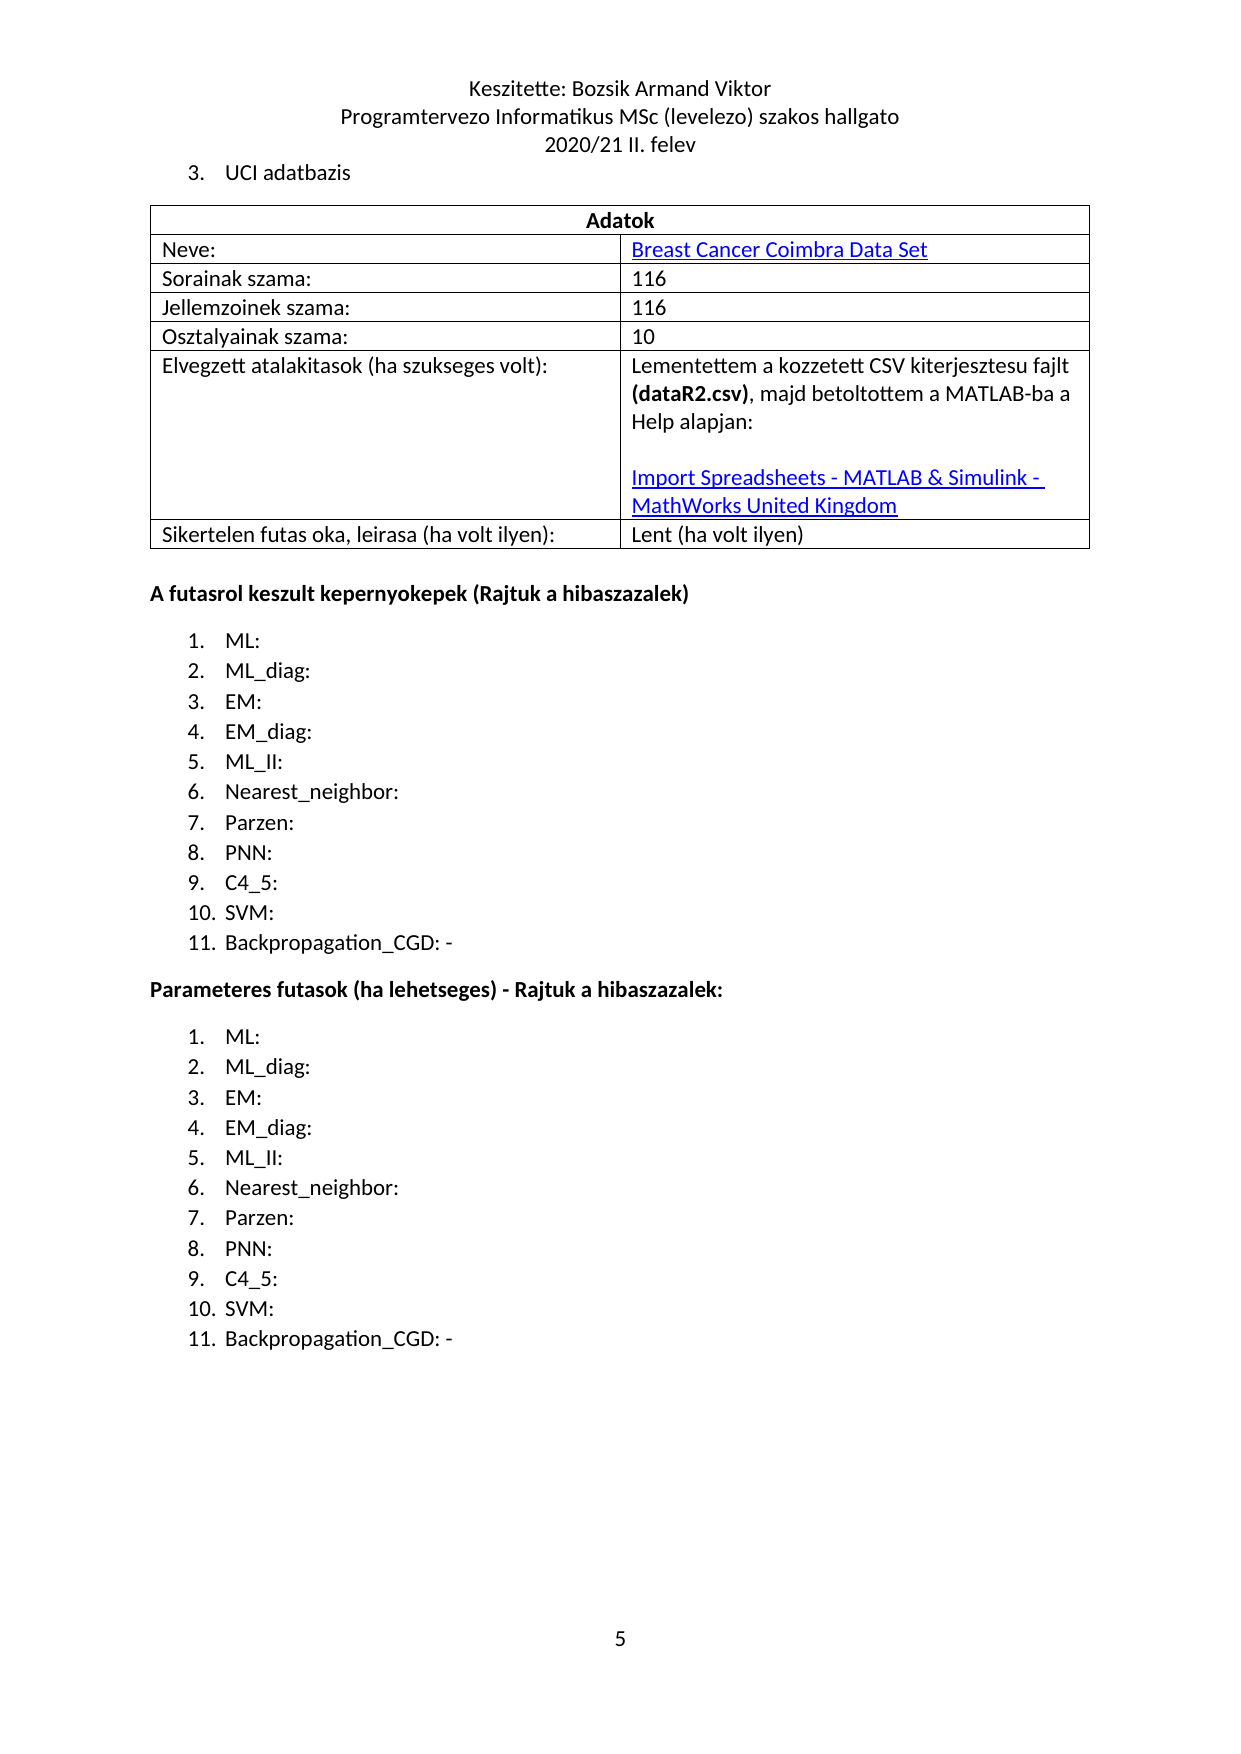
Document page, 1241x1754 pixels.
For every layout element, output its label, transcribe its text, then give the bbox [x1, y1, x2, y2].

table_cell Breast Cancer Coimbra Data Set [621, 235, 1089, 263]
list EM_diag: [187, 717, 1090, 745]
list ML_diag: [187, 657, 1090, 684]
table_cell Sorainak szama: [151, 264, 620, 292]
table_cell Lementettem a kozzetett CSV kiterjesztesu fajlt (dataR2.csv), majd betoltottem a MATLAB-ba a Help alapjan: Import Spreadsheets - MATLAB & Simulink - MathWorks United Kingdom [621, 351, 1089, 519]
list Parzen: [187, 1203, 1090, 1231]
list SVM: [187, 898, 1090, 926]
text A futasrol keszult kepernyokepek (Rajtuk a hibaszazalek) [150, 549, 1090, 607]
list EM_diag: [187, 1113, 1090, 1141]
list UCI adatbazis [187, 158, 1090, 186]
list SVM: [187, 1294, 1090, 1322]
text Parameteres futasok (ha lehetseges) - Rajtuk a hibaszazalek: [150, 975, 1090, 1003]
list ML: [187, 626, 1090, 654]
list ML_II: [187, 1143, 1090, 1171]
table_cell 10 [621, 322, 1089, 350]
list ML_diag: [187, 1052, 1090, 1080]
list EM: [187, 687, 1090, 715]
table_cell Sikertelen futas oka, leirasa (ha volt ilyen): [151, 520, 620, 548]
table_cell 116 [621, 293, 1089, 321]
table_cell Neve: [151, 235, 620, 263]
table_cell Elvegzett atalakitasok (ha szukseges volt): [151, 351, 620, 519]
list C4_5: [187, 868, 1090, 896]
table_cell Osztalyainak szama: [151, 322, 620, 350]
table_cell Jellemzoinek szama: [151, 293, 620, 321]
list Nearest_neighbor: [187, 1173, 1090, 1201]
list PNN: [187, 838, 1090, 866]
list ML: [187, 1022, 1090, 1050]
list Backpropagation_CGD: - [187, 1324, 1090, 1352]
list EM: [187, 1083, 1090, 1111]
list Backpropagation_CGD: - [187, 928, 1090, 956]
list C4_5: [187, 1264, 1090, 1292]
table_header Adatok [151, 206, 1089, 234]
table_cell Lent (ha volt ilyen) [621, 520, 1089, 548]
list ML_II: [187, 747, 1090, 775]
list Parzen: [187, 808, 1090, 836]
list Nearest_neighbor: [187, 777, 1090, 805]
list PNN: [187, 1234, 1090, 1262]
table_cell 116 [621, 264, 1089, 292]
